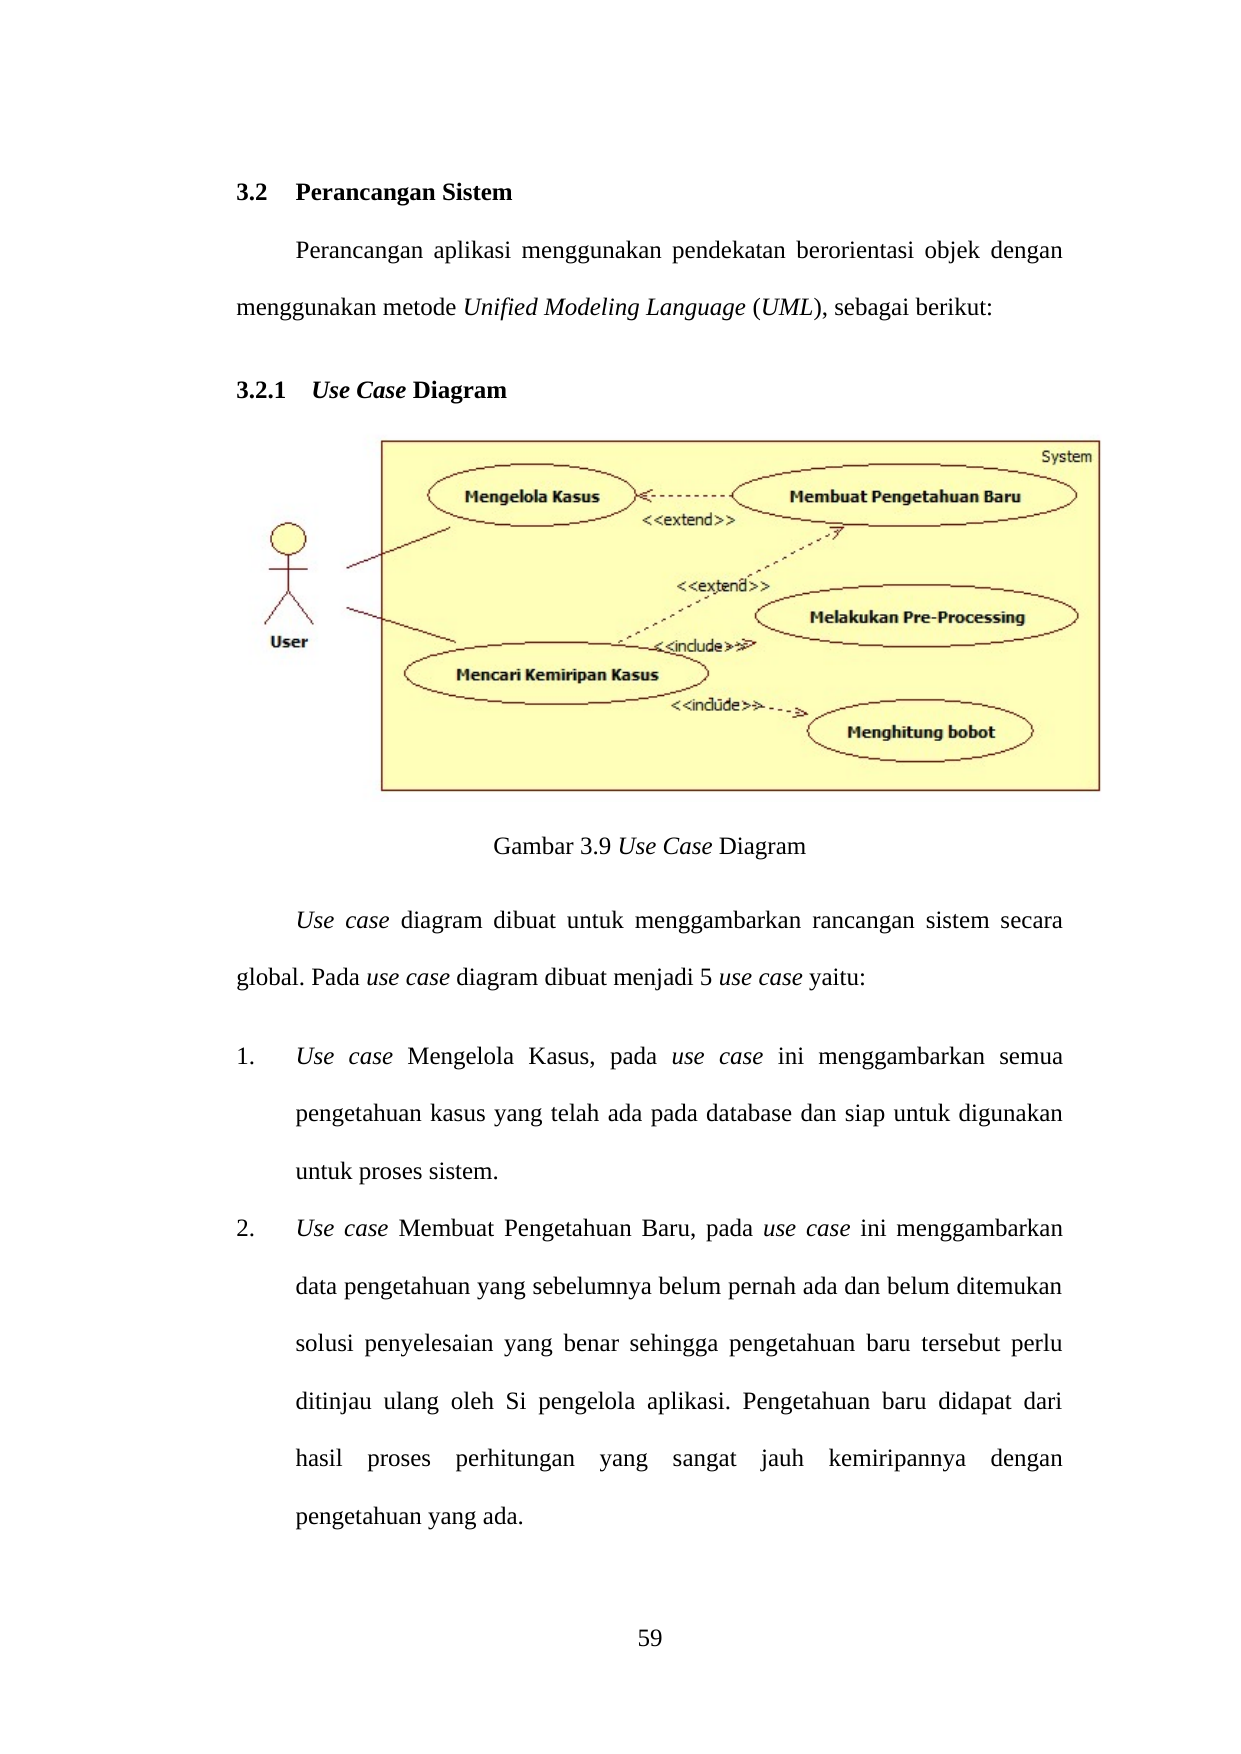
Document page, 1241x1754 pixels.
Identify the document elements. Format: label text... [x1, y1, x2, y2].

text Gambar 3.9 Use Case Diagram [236, 831, 1063, 859]
list Use case Membuat Pengetahuan Baru, pada use case ini menggambarkan data pengetahuan yang sebelumnya belum pernah ada dan belum ditemukan solusi penyelesaian yang benar sehingga pengetahuan baru tersebut perlu ditinjau ulang oleh Si pengelola aplikasi. Pengetahuan baru didapat dari hasil proses perhitungan yang sangat jauh kemiripannya dengan pengetahuan yang ada. [236, 1213, 1063, 1529]
text Use case diagram dibuat untuk menggambarkan rancangan sistem secara global. Pada use case diagram dibuat menjadi 5 use case yaitu: [236, 905, 1063, 991]
text Perancangan aplikasi menggunakan pendekatan berorientasi objek dengan menggunakan metode Unified Modeling Language (UML), sebagai berikut: [236, 235, 1063, 321]
subtitle Use Case Diagram [236, 375, 1063, 403]
picture [236, 432, 1109, 802]
subtitle Perancangan Sistem [236, 177, 1063, 206]
list Use case Mengelola Kasus, pada use case ini menggambarkan semua pengetahuan kasus yang telah ada pada database dan siap untuk digunakan untuk proses sistem. [236, 1041, 1063, 1184]
